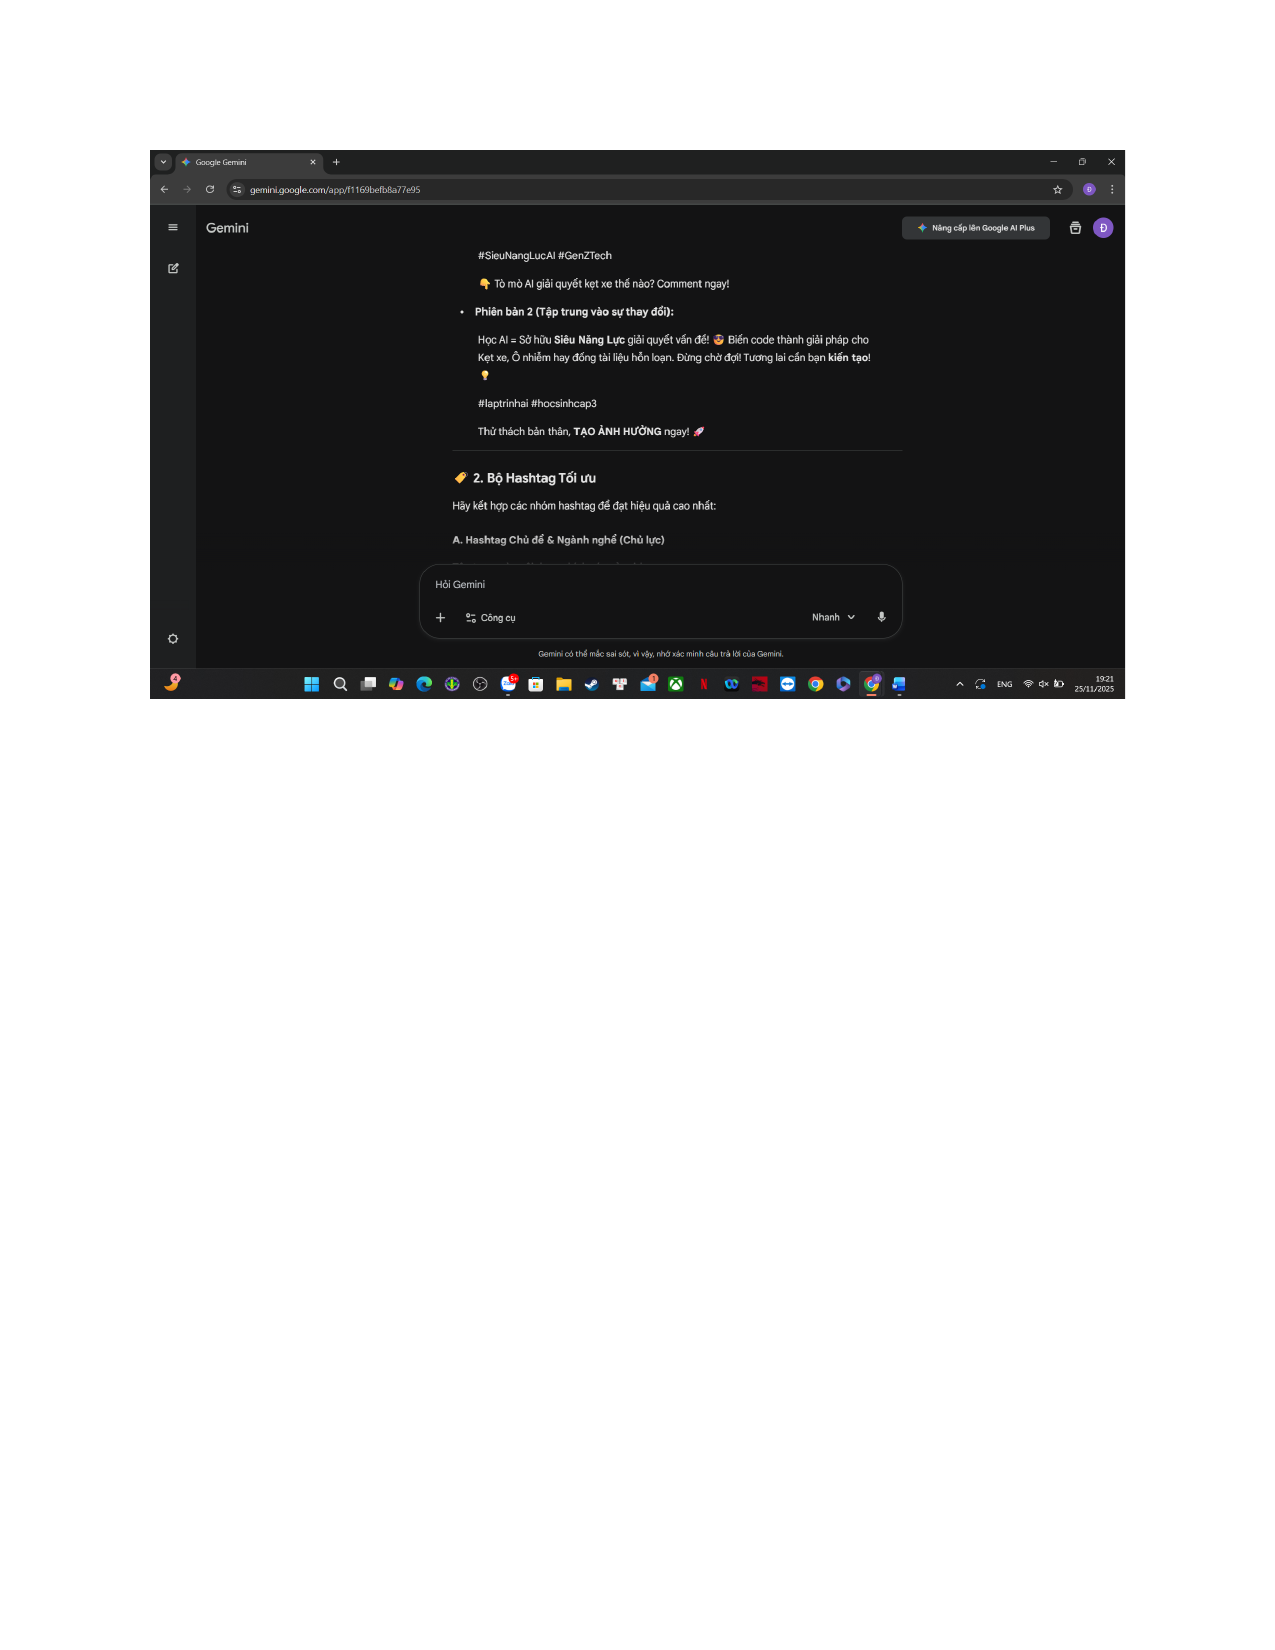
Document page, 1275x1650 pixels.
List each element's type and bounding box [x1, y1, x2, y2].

picture [150, 150, 1125, 699]
